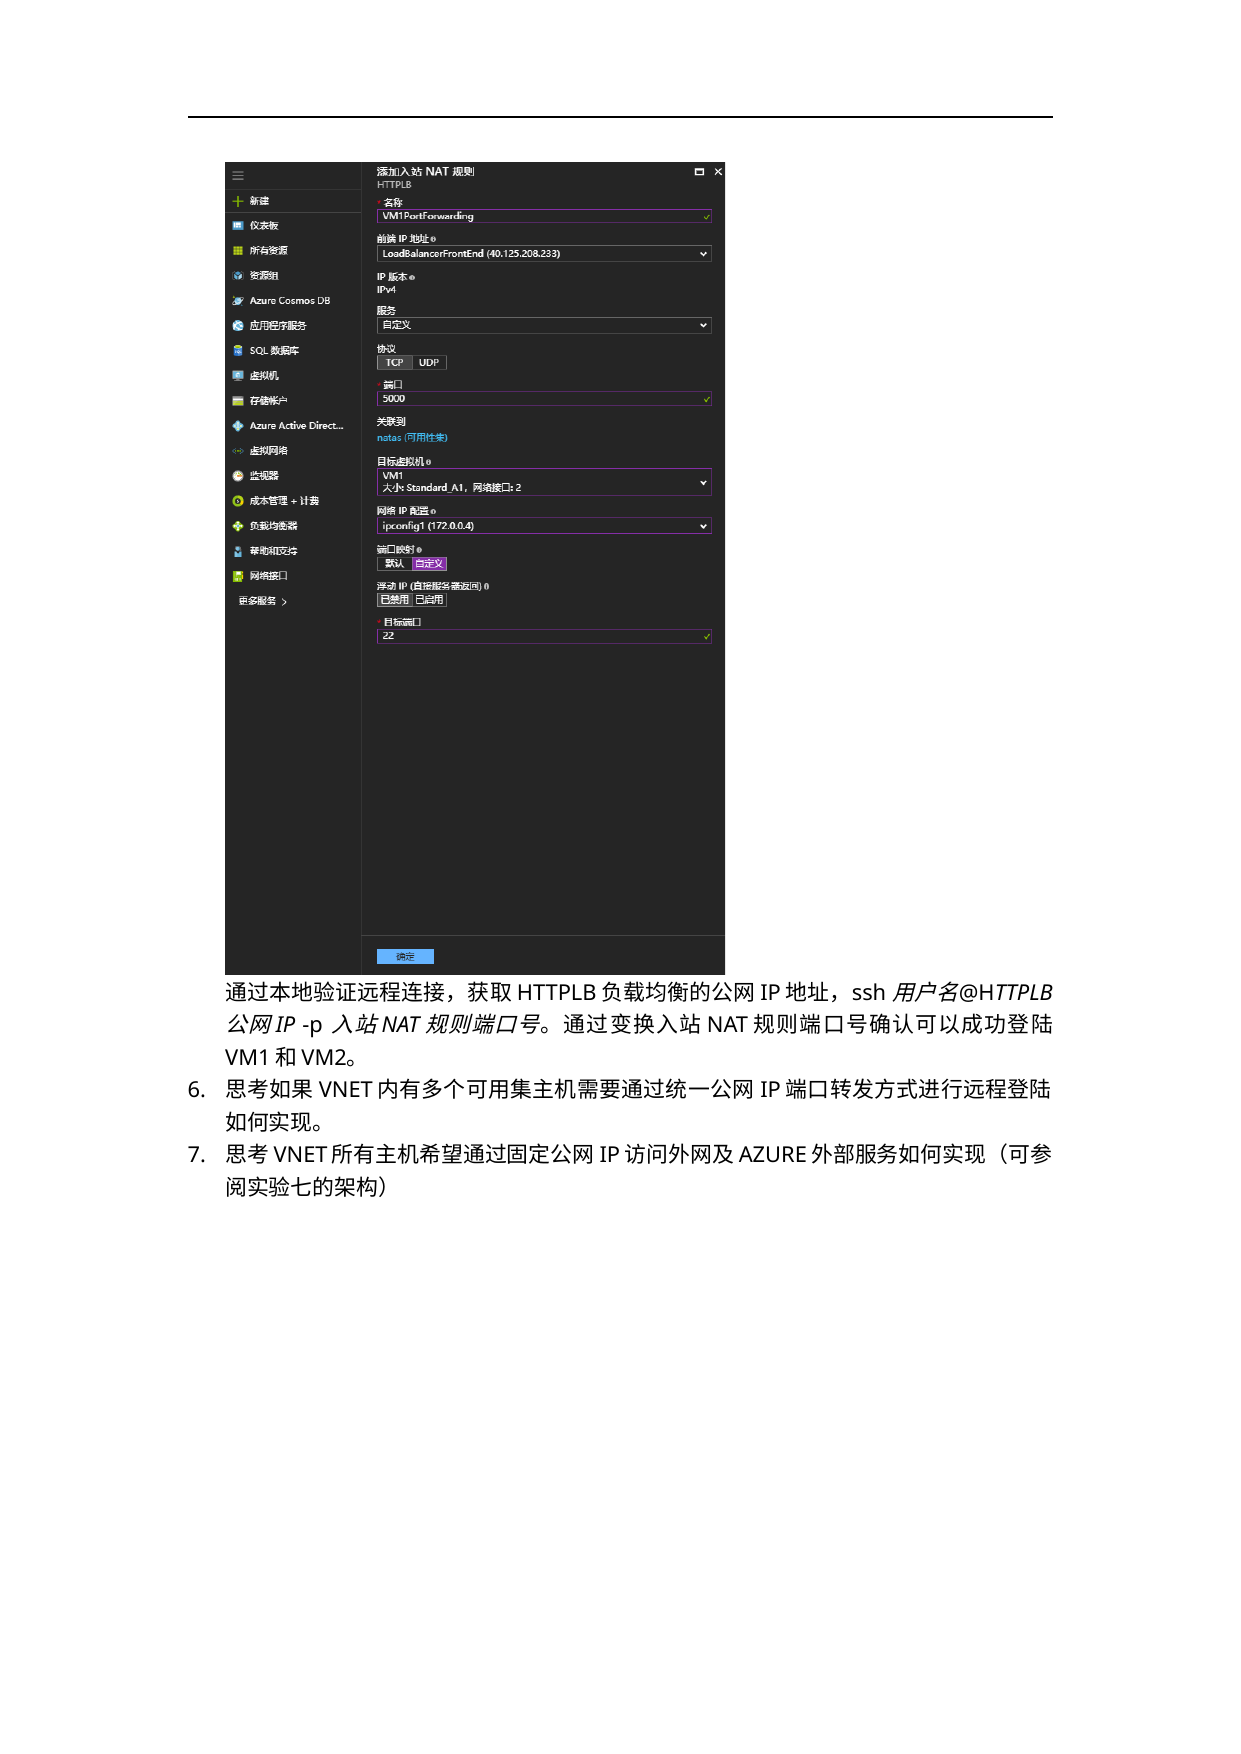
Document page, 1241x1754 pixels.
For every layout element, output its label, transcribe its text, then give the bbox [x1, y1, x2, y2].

list 思考如果VNET内有多个可用集主机需要通过统一公网IP端口转发方式进行远程登陆如何实现。 [187, 1072, 1053, 1137]
list 思考VNET所有主机希望通过固定公网IP访问外网及AZURE外部服务如何实现（可参阅实验七的架构） [187, 1137, 1053, 1202]
list 通过本地验证远程连接，获取HTTPLB负载均衡的公网IP地址，ssh 用户名@HTTPLB公网IP -p 入站NAT规则端口号。通过变换入站NAT规则端口号确认可以成功登陆VM1和VM2。 [225, 974, 1053, 1072]
picture [225, 162, 725, 975]
